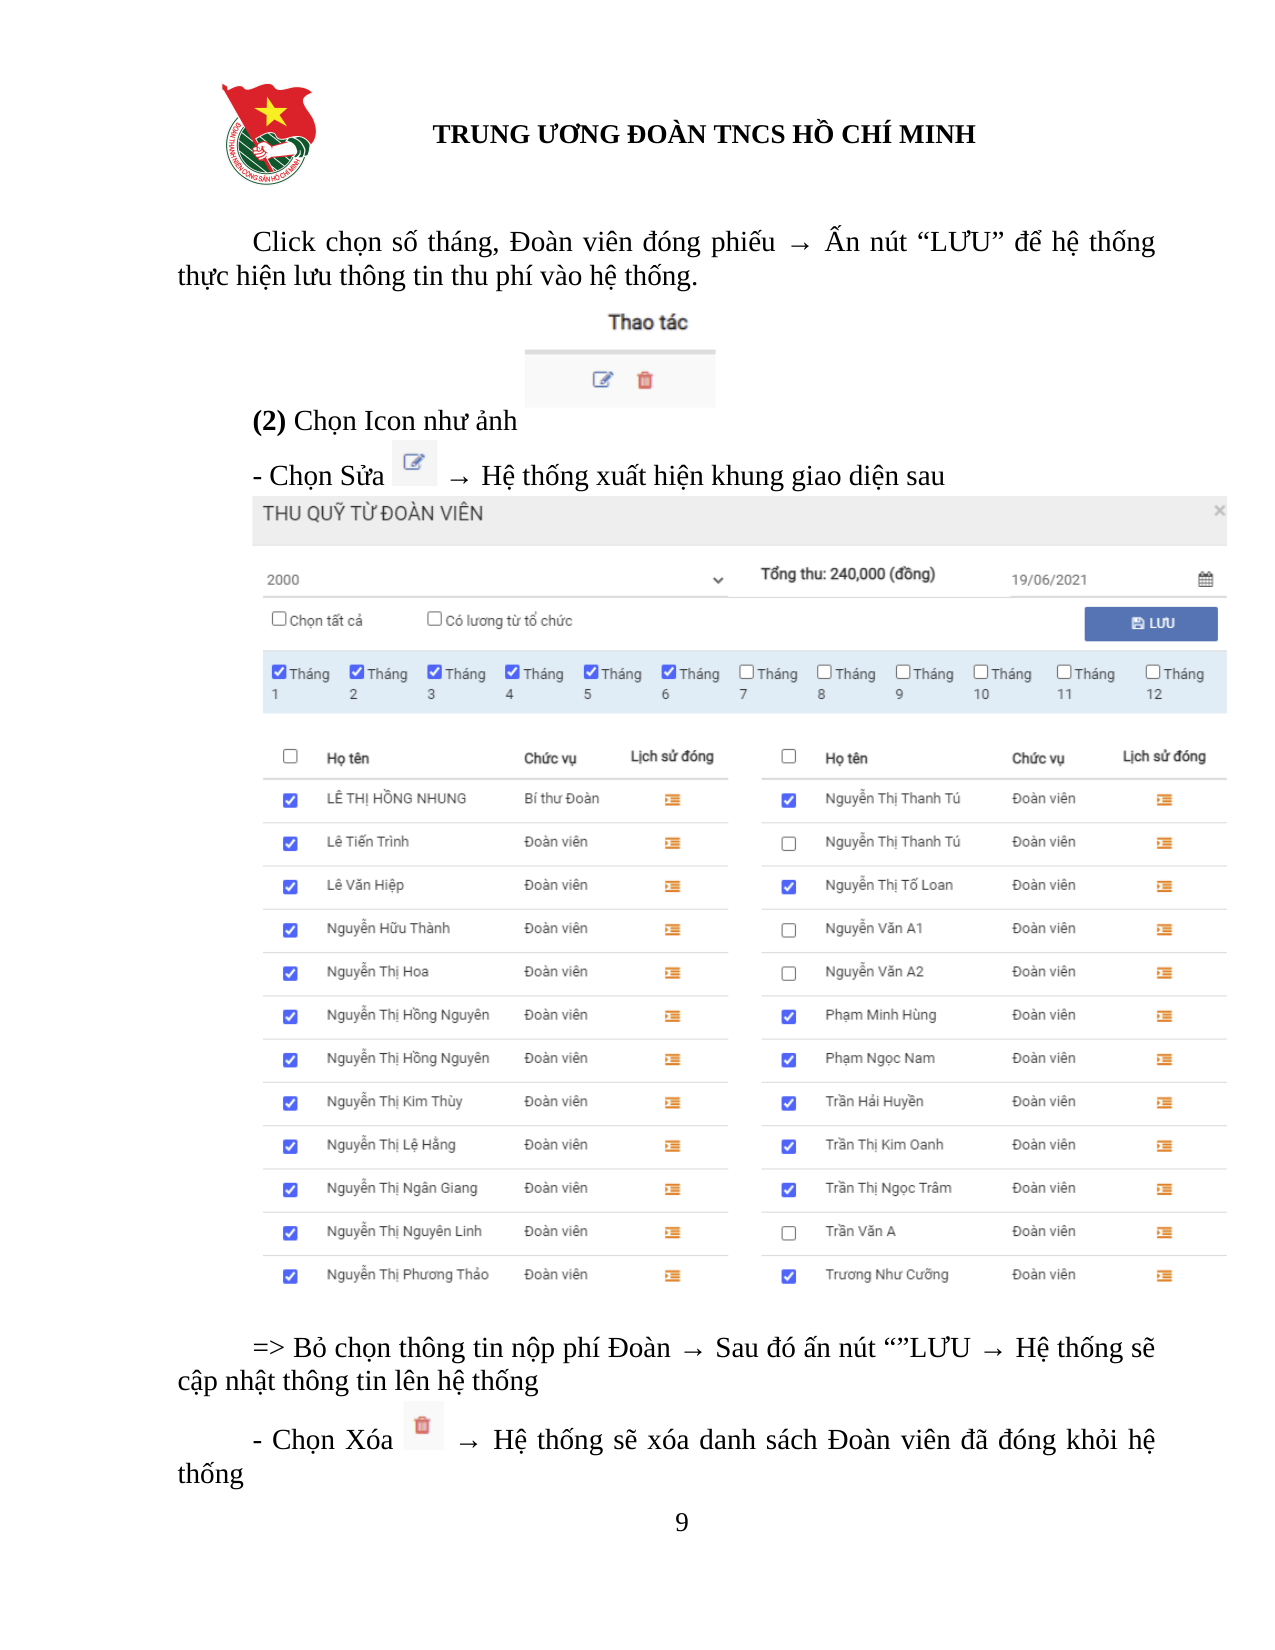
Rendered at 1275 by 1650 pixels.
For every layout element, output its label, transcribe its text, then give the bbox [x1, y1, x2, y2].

picture [524, 295, 727, 430]
picture [252, 496, 1228, 1326]
text Click chọn số tháng, Đoàn viên đóng phiếu → Ấn nút “LƯU” để hệ thống thực hiện lưu thông tin thu phí vào hệ thống. [177, 224, 1157, 291]
text - Chọn Sửa → Hệ thống xuất hiện khung giao diện sau [177, 440, 1157, 492]
picture [392, 440, 438, 486]
text (2) Chọn Icon như ảnh [177, 296, 1157, 436]
picture [218, 81, 320, 187]
text => Bỏ chọn thông tin nộp phí Đoàn → Sau đó ấn nút “”LƯU → Hệ thống sẽ cập nhật thông tin lên hệ thống [177, 1330, 1157, 1397]
text - Chọn Xóa → Hệ thống sẽ xóa danh sách Đoàn viên đã đóng khỏi hệ thống [177, 1401, 1157, 1489]
picture [403, 1401, 445, 1450]
